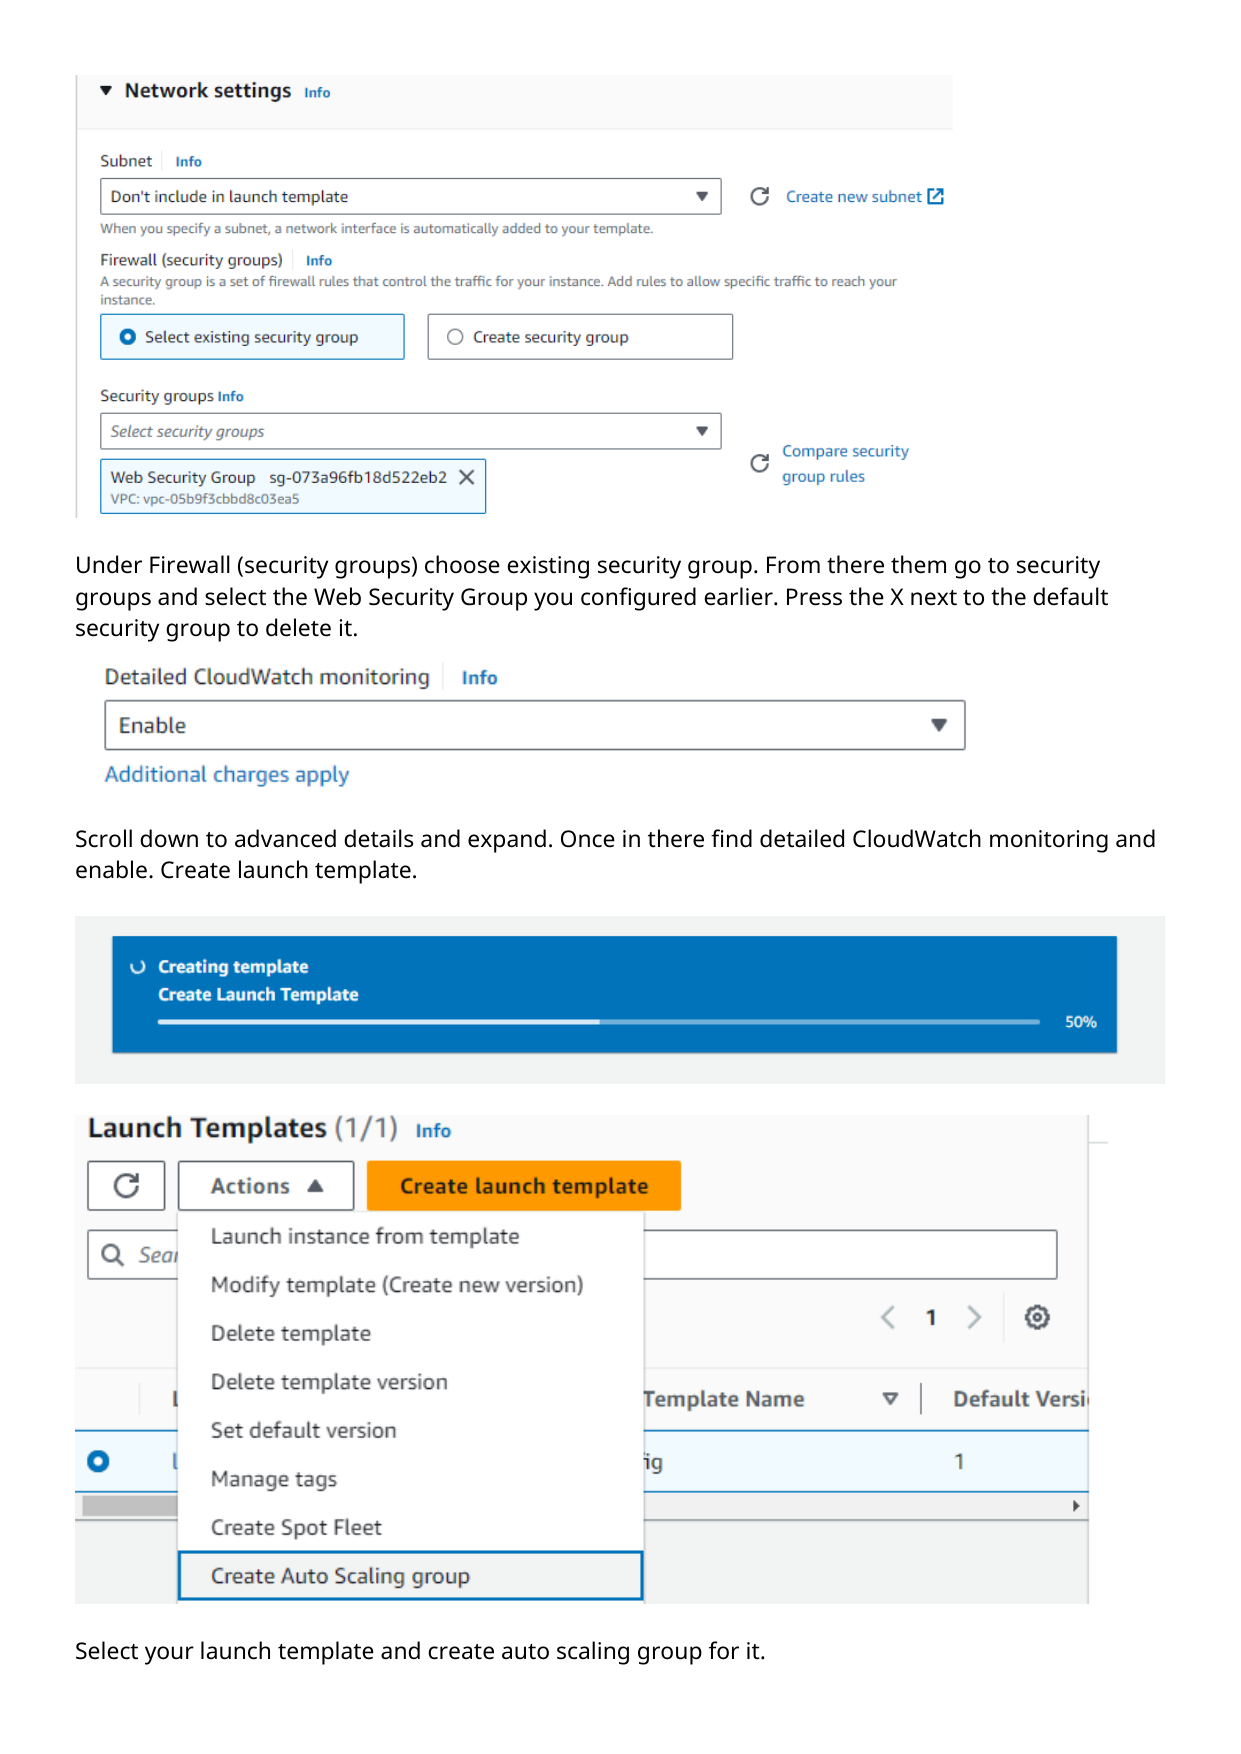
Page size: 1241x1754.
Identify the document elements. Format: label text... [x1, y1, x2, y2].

picture [75, 643, 1027, 823]
picture [75, 1115, 1108, 1604]
text Scroll down to advanced details and expand. Once in there find detailed CloudWatch monitoring and enable. Create launch template. [75, 823, 1165, 885]
text Under Firewall (security groups) choose existing security group. From there them go to security groups and select the Web Security Group you configured earlier. Press the X next to the default security group to delete it. [75, 549, 1165, 643]
picture [75, 916, 1166, 1084]
text Select your launch template and create auto scaling group for it. [75, 1635, 1165, 1667]
picture [75, 75, 953, 518]
